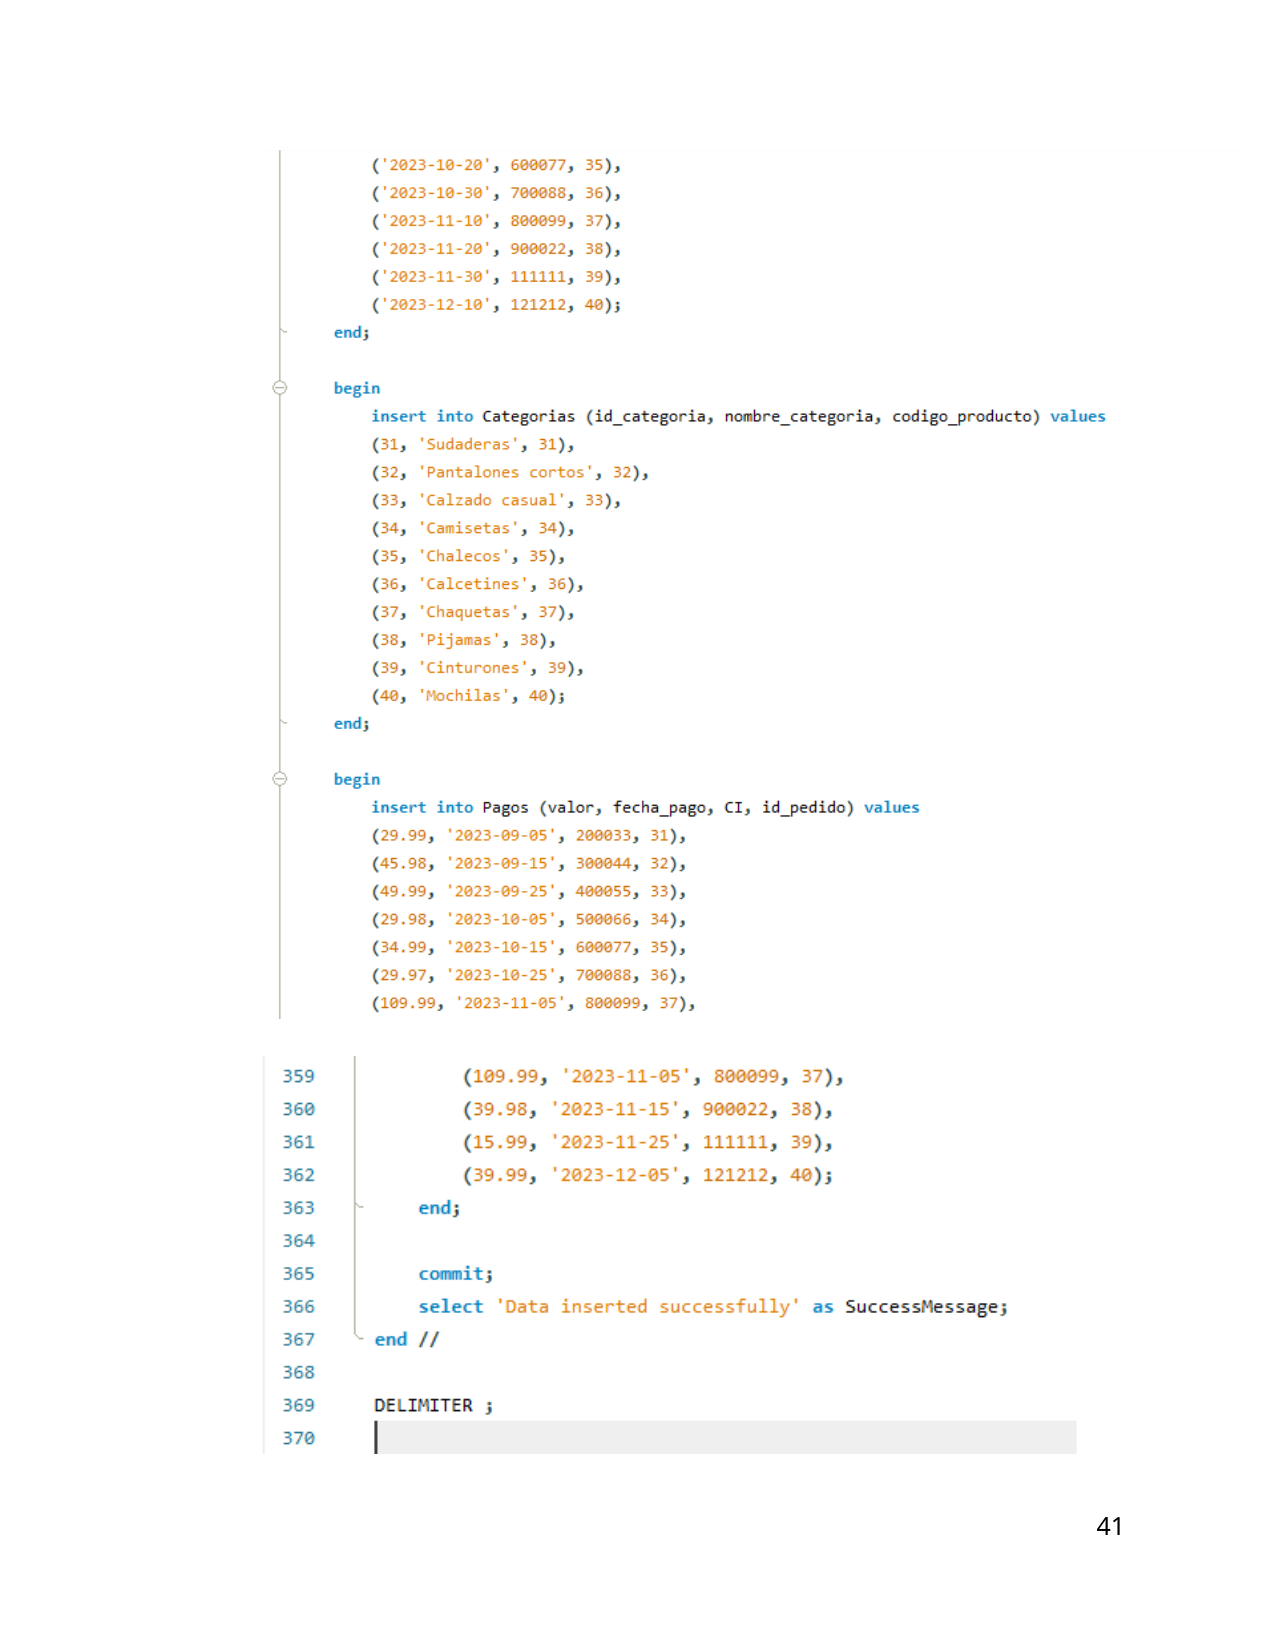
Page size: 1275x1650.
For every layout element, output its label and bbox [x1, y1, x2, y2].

picture [262, 1056, 1077, 1454]
picture [262, 150, 1238, 1019]
